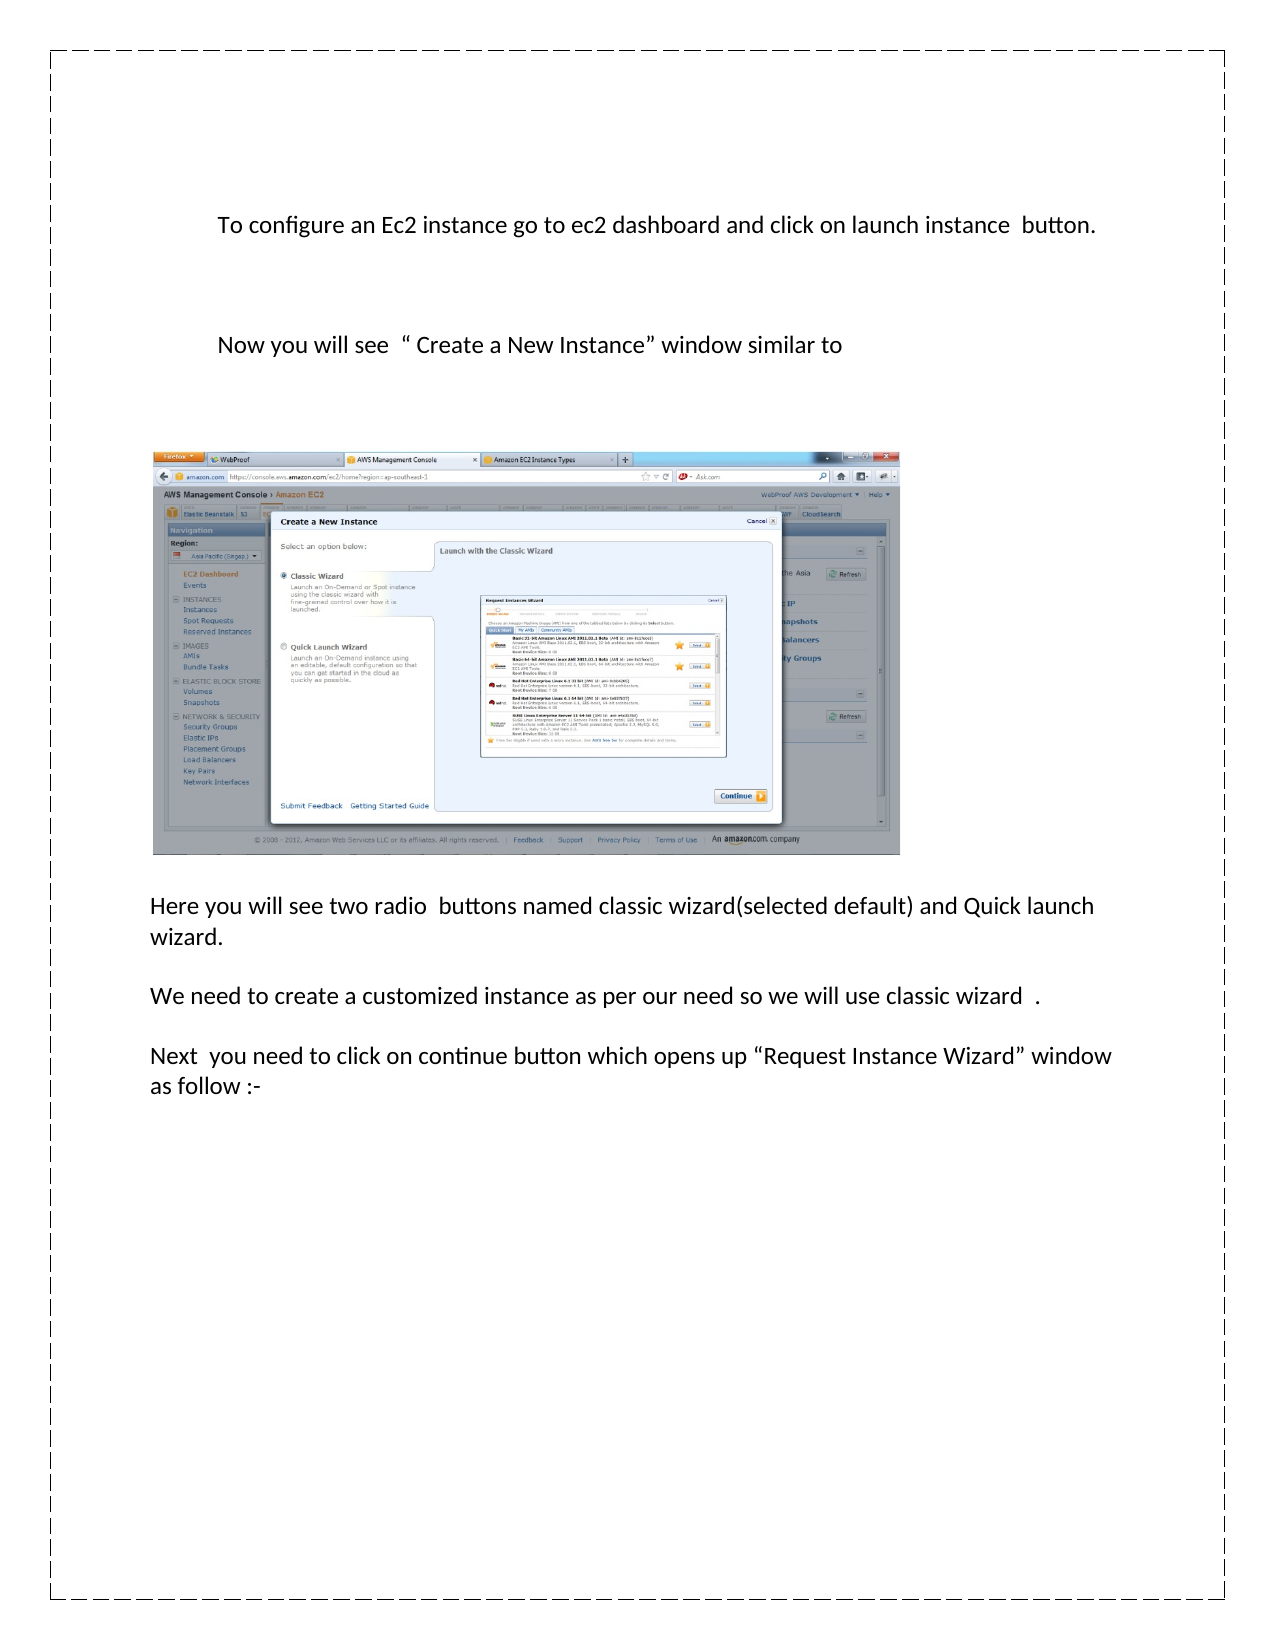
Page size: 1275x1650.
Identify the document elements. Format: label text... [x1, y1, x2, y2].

text To configure an Ec2 instance go to ec2 dashboard and click on launch instance button. [150, 210, 1125, 240]
text Now you will see “ Create a New Instance” window similar to [150, 329, 1125, 359]
text Next you need to click on continue button which opens up “Request Instance Wizard” window as follow :- [150, 1040, 1125, 1101]
text We need to create a customized instance as per our need so we will use classic wizard . [150, 980, 1125, 1011]
picture [150, 448, 901, 855]
text Here you will see two radio buttons named classic wizard(selected default) and Quick launch wizard. [150, 890, 1125, 951]
